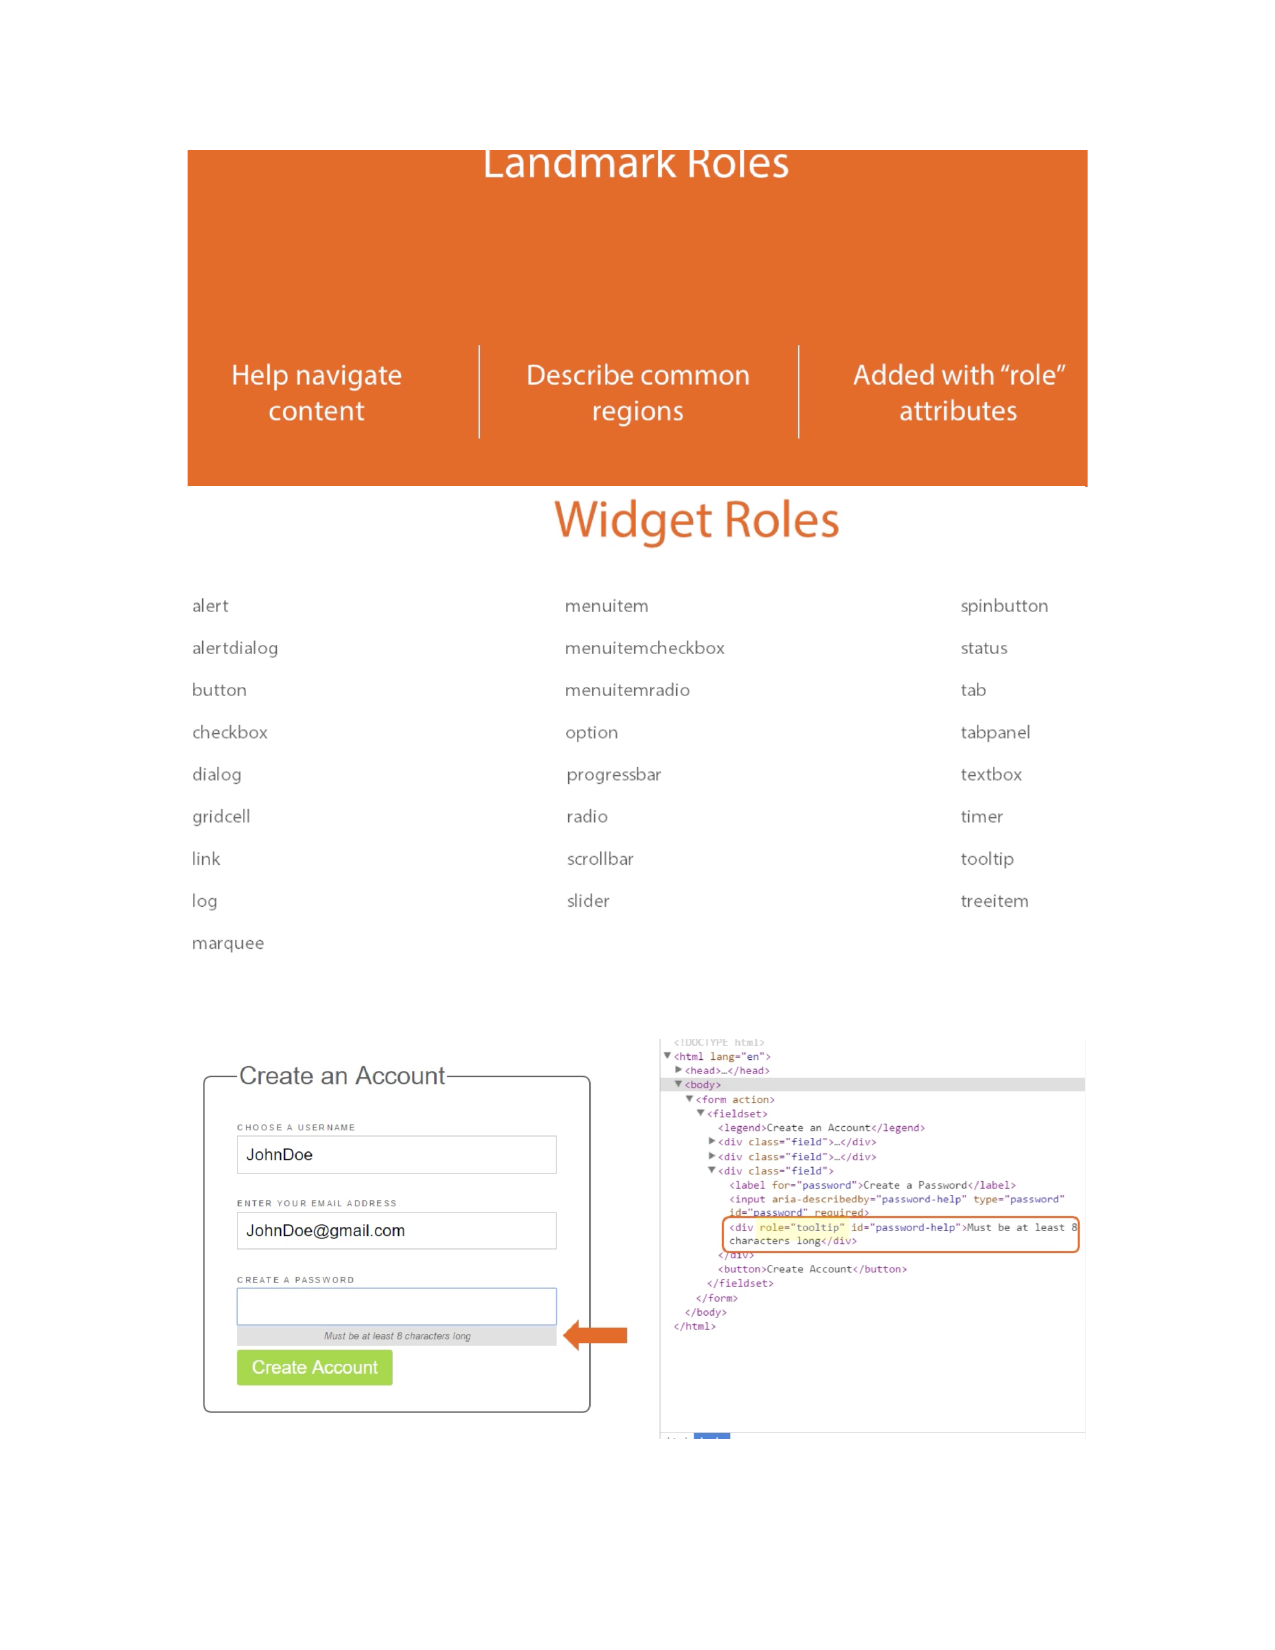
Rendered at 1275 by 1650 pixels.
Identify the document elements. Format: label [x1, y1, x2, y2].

picture [187, 1039, 1085, 1439]
picture [187, 150, 1088, 954]
